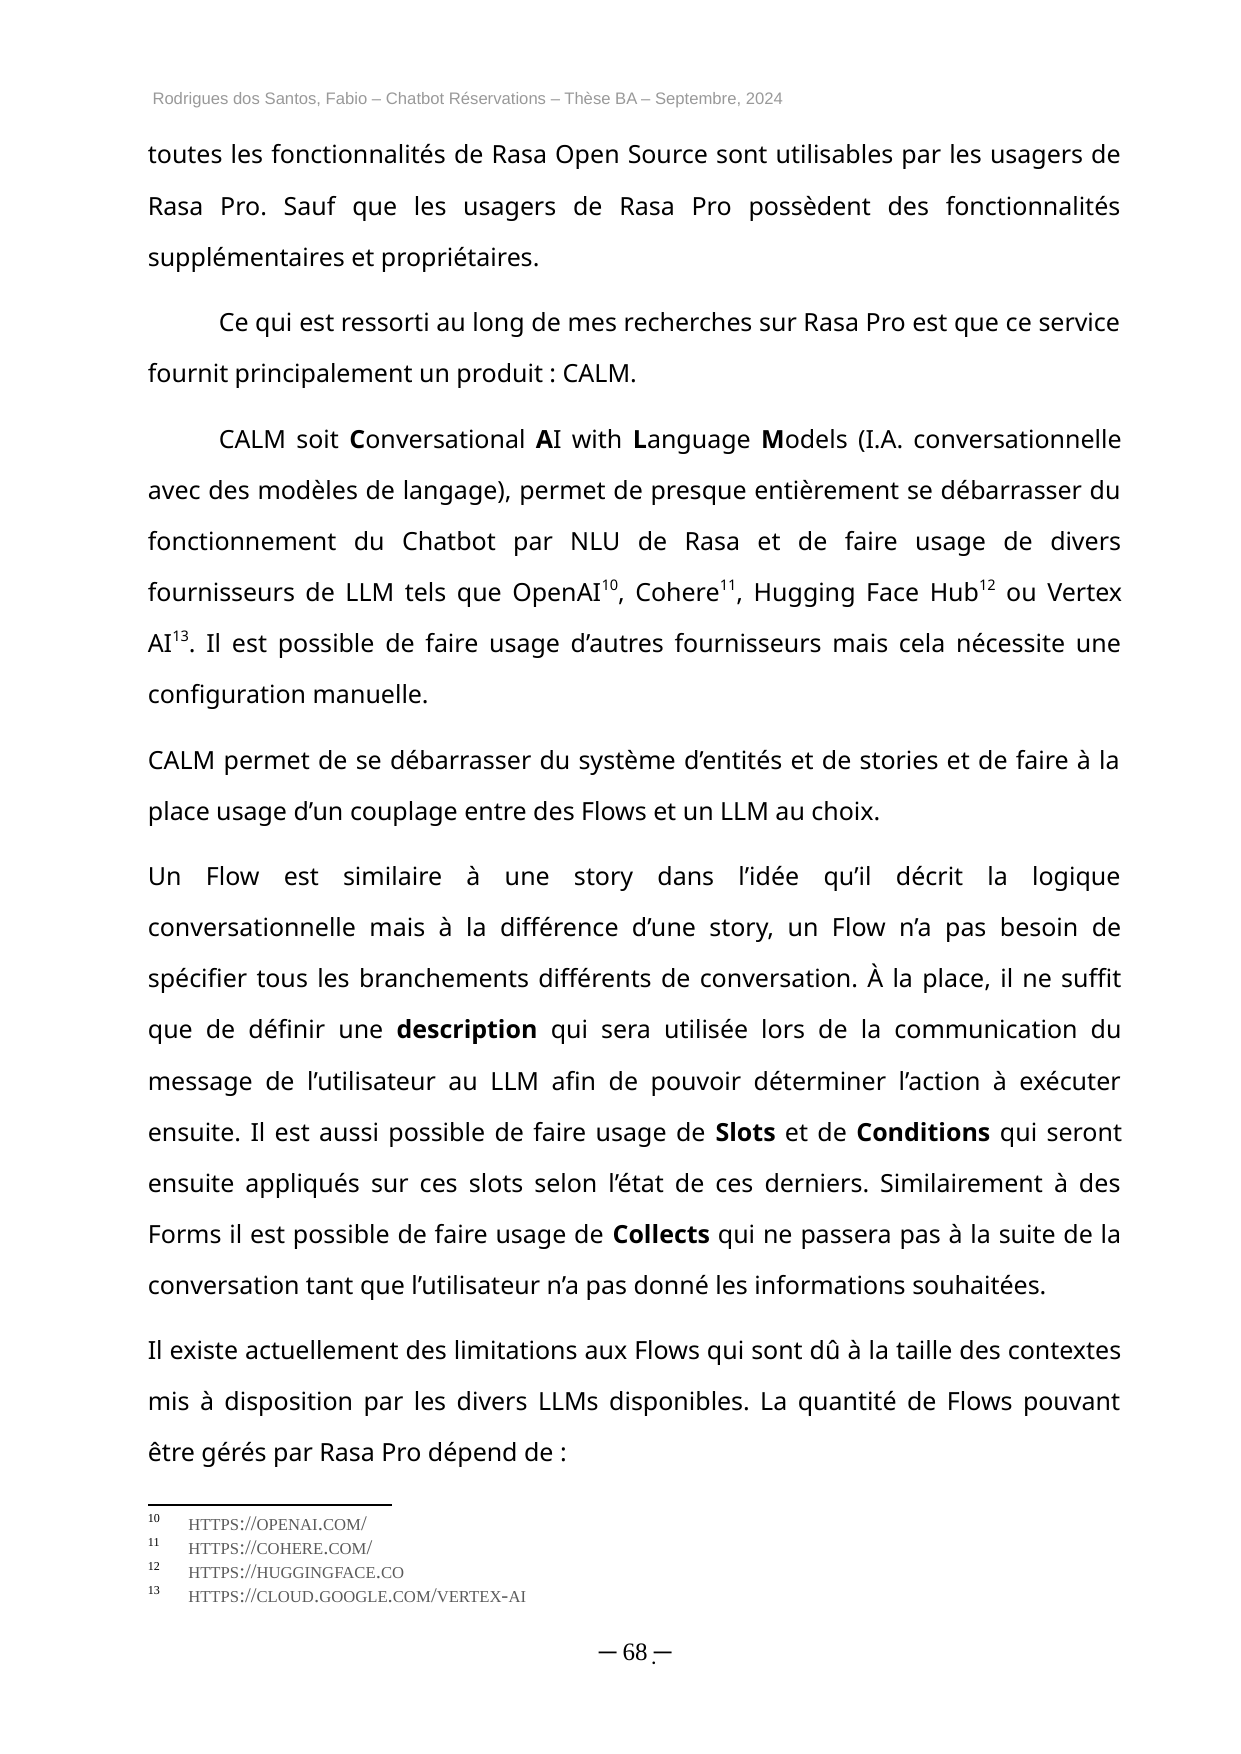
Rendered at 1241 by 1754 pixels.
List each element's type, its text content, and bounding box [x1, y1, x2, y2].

text CALM soit Conversational AI with Language Models (I.A. conversationnelle avec des modèles de langage), permet de presque entièrement se débarrasser du fonctionnement du Chatbot par NLU de Rasa et de faire usage de divers fournisseurs de LLM tels que OpenAI, Cohere, Hugging Face Hub ou Vertex AI. Il est possible de faire usage d’autres fournisseurs mais cela nécessite une configuration manuelle. [148, 422, 1122, 711]
text CALM permet de se débarrasser du système d’entités et de stories et de faire à la place usage d’un couplage entre des Flows et un LLM au choix. [148, 742, 1122, 827]
text Ce qui est ressorti au long de mes recherches sur Rasa Pro est que ce service fournit principalement un produit : CALM. [148, 305, 1122, 390]
text Un Flow est similaire à une story dans l’idée qu’il décrit la logique conversationnelle mais à la différence d’une story, un Flow n’a pas besoin de spécifier tous les branchements différents de conversation. À la place, il ne suffit que de définir une description qui sera utilisée lors de la communication du message de l’utilisateur au LLM afin de pouvoir déterminer l’action à exécuter ensuite. Il est aussi possible de faire usage de Slots et de Conditions qui seront ensuite appliqués sur ces slots selon l’état de ces derniers. Similairement à des Forms il est possible de faire usage de Collects qui ne passera pas à la suite de la conversation tant que l’utilisateur n’a pas donné les informations souhaitées. [148, 859, 1122, 1301]
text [148, 137, 1122, 273]
text Il existe actuellement des limitations aux Flows qui sont dû à la taille des contextes mis à disposition par les divers LLMs disponibles. La quantité de Flows pouvant être gérés par Rasa Pro dépend de : [148, 1333, 1122, 1469]
